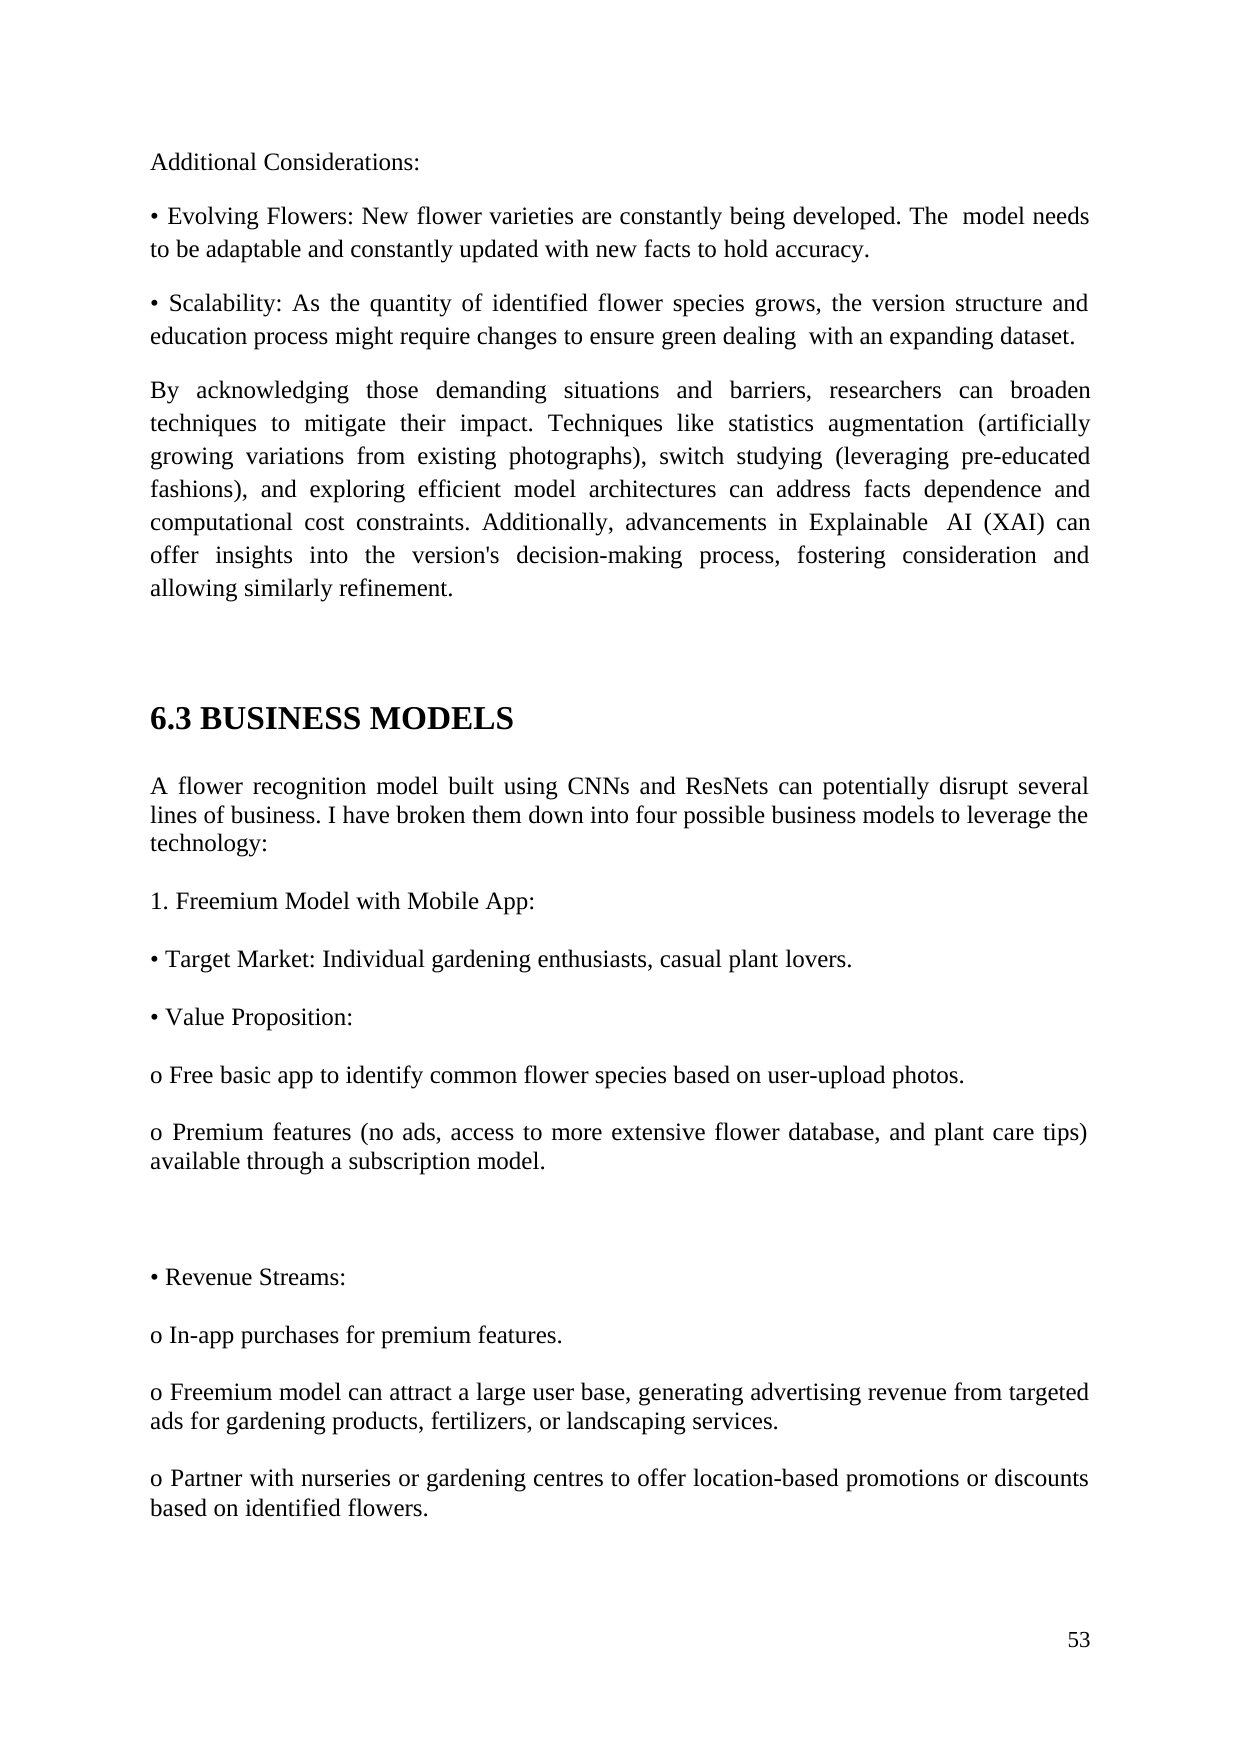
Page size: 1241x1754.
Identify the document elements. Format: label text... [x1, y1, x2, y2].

list Scalability: As the quantity of identified flower species grows, the version structure and education process might require changes to ensure green dealing with an expanding dataset. [150, 288, 1089, 350]
list Target Market: Individual gardening enthusiasts, casual plant lovers. [150, 944, 1240, 972]
list In-app purchases for premium features. [150, 1320, 1240, 1349]
list Partner with nurseries or gardening centres to offer location-based promotions or discounts based on identified flowers. [150, 1463, 1090, 1522]
list Value Proposition: [150, 1002, 1240, 1031]
text Additional Considerations: [150, 147, 1240, 176]
text By acknowledging those demanding situations and barriers, researchers can broaden techniques to mitigate their impact. Techniques like statistics augmentation (artificially growing variations from existing photographs), switch studying (leveraging pre-educated fashions), and exploring efficient model architectures can address facts dependence and computational cost constraints. Additionally, advancements in Explainable AI (XAI) can offer insights into the version's decision-making process, fostering consideration and allowing similarly refinement. [150, 375, 1091, 602]
list Revenue Streams: [150, 1262, 1240, 1291]
list Evolving Flowers: New flower varieties are constantly being developed. The model needs to be adaptable and constantly updated with new facts to hold accuracy. [150, 201, 1089, 263]
text A flower recognition model built using CNNs and ResNets can potentially disrupt several lines of business. I have broken them down into four possible business models to leverage the technology: [150, 771, 1090, 857]
subtitle BUSINESS MODELS [150, 698, 1240, 737]
list Free basic app to identify common flower species based on user-upload photos. [150, 1060, 1240, 1088]
list Freemium Model with Mobile App: [150, 886, 1240, 915]
list Freemium model can attract a large user base, generating advertising revenue from targeted ads for gardening products, fertilizers, or landscaping services. [150, 1377, 1090, 1435]
list Premium features (no ads, access to more extensive flower database, and plant care tips) available through a subscription model. [150, 1117, 1089, 1175]
